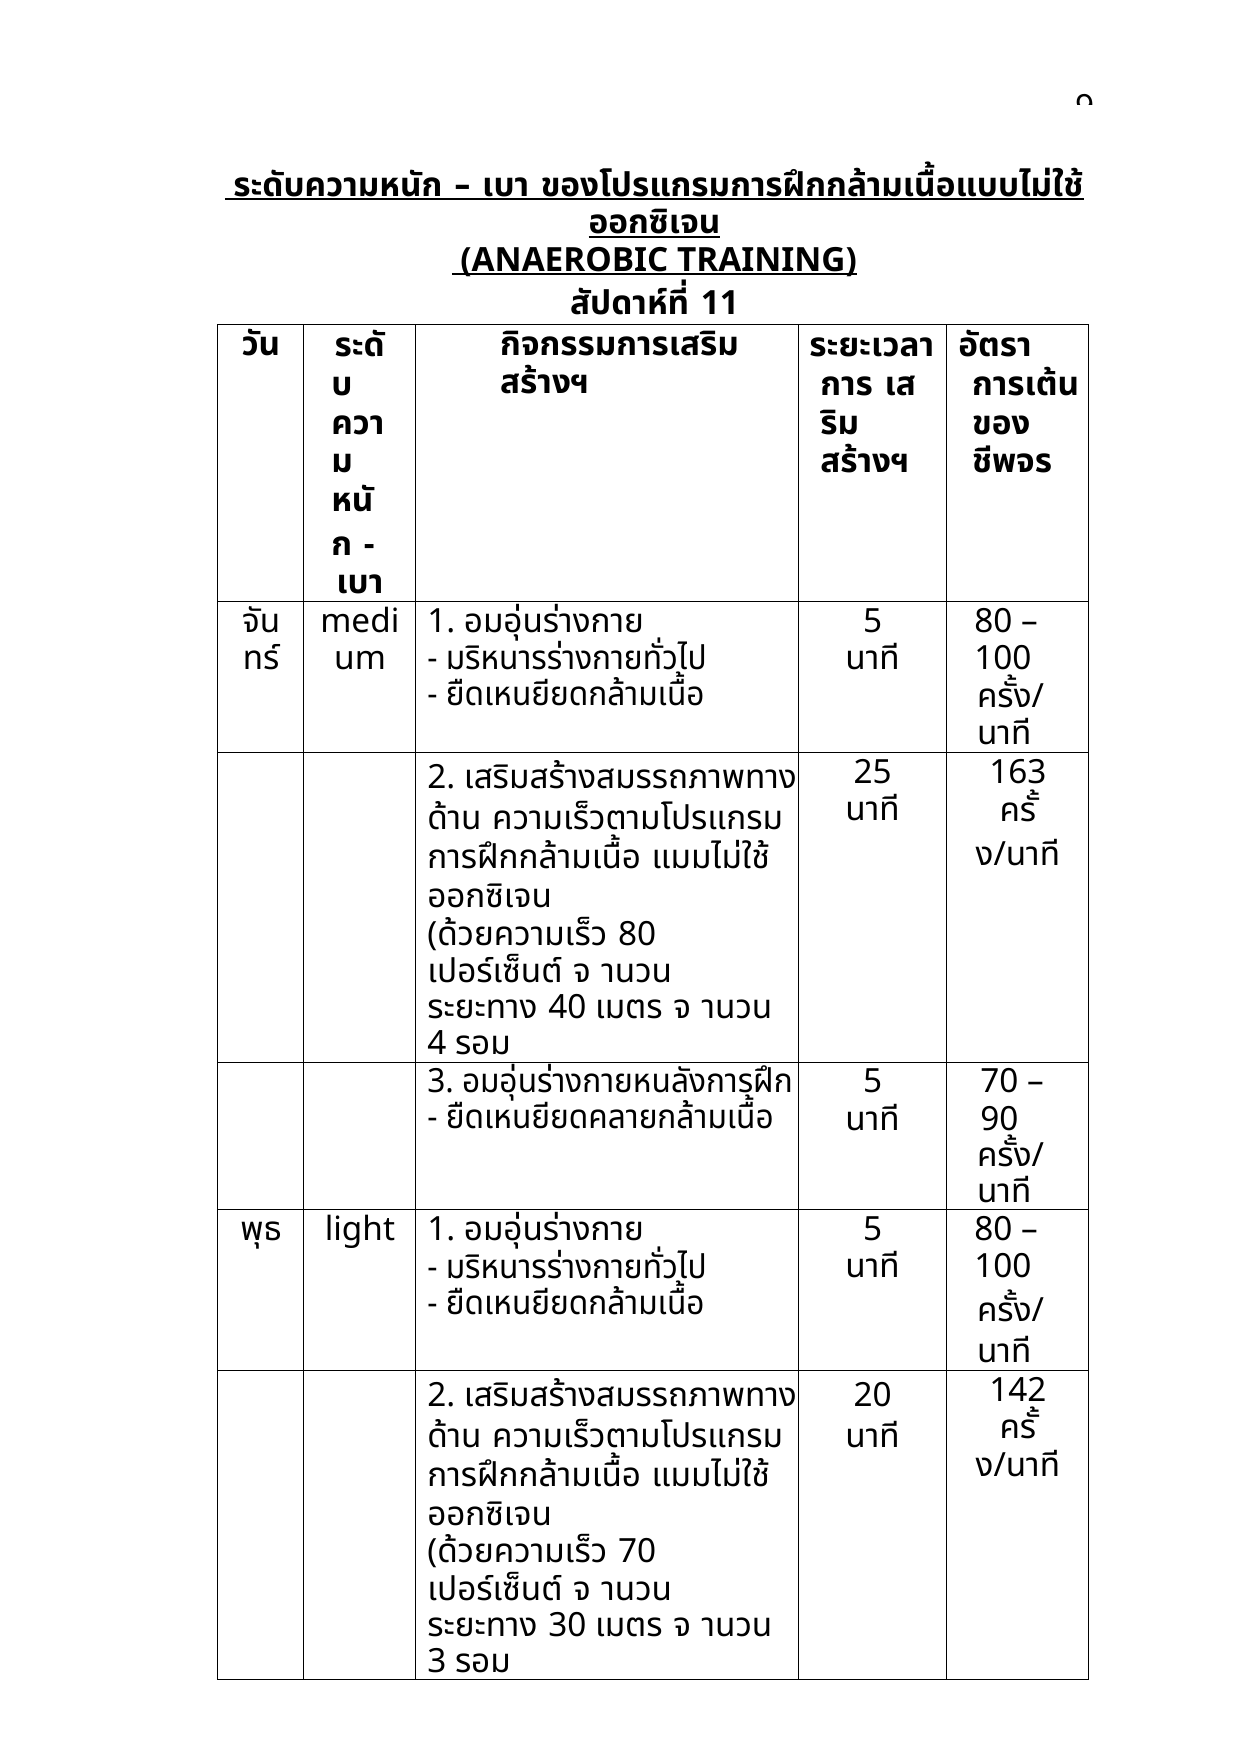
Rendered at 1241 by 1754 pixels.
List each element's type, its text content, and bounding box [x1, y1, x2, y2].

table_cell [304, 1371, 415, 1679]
text (ANAEROBIC TRAINING) [206, 241, 1103, 279]
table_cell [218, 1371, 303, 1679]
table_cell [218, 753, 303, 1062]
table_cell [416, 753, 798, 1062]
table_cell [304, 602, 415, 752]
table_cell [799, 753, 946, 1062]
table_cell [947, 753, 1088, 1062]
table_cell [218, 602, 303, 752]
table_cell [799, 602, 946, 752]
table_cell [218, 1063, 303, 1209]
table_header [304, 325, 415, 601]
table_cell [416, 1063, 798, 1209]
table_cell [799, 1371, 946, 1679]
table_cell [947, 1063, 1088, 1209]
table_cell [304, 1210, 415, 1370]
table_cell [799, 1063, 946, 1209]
text ระดับความหนัก – เบา ของโปรแกรมการฝึกกล้ามเนื้อแบบไม่ใช้ออกซิเจน [206, 166, 1103, 241]
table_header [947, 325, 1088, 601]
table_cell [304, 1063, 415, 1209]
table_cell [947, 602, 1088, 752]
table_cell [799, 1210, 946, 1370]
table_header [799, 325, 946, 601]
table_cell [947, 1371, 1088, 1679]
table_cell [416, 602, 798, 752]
text สัปดาห์ที่ 11 [217, 279, 1091, 324]
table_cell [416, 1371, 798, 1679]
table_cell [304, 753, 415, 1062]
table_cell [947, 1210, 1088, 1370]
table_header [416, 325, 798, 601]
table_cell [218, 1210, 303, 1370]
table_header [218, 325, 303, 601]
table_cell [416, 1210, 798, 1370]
